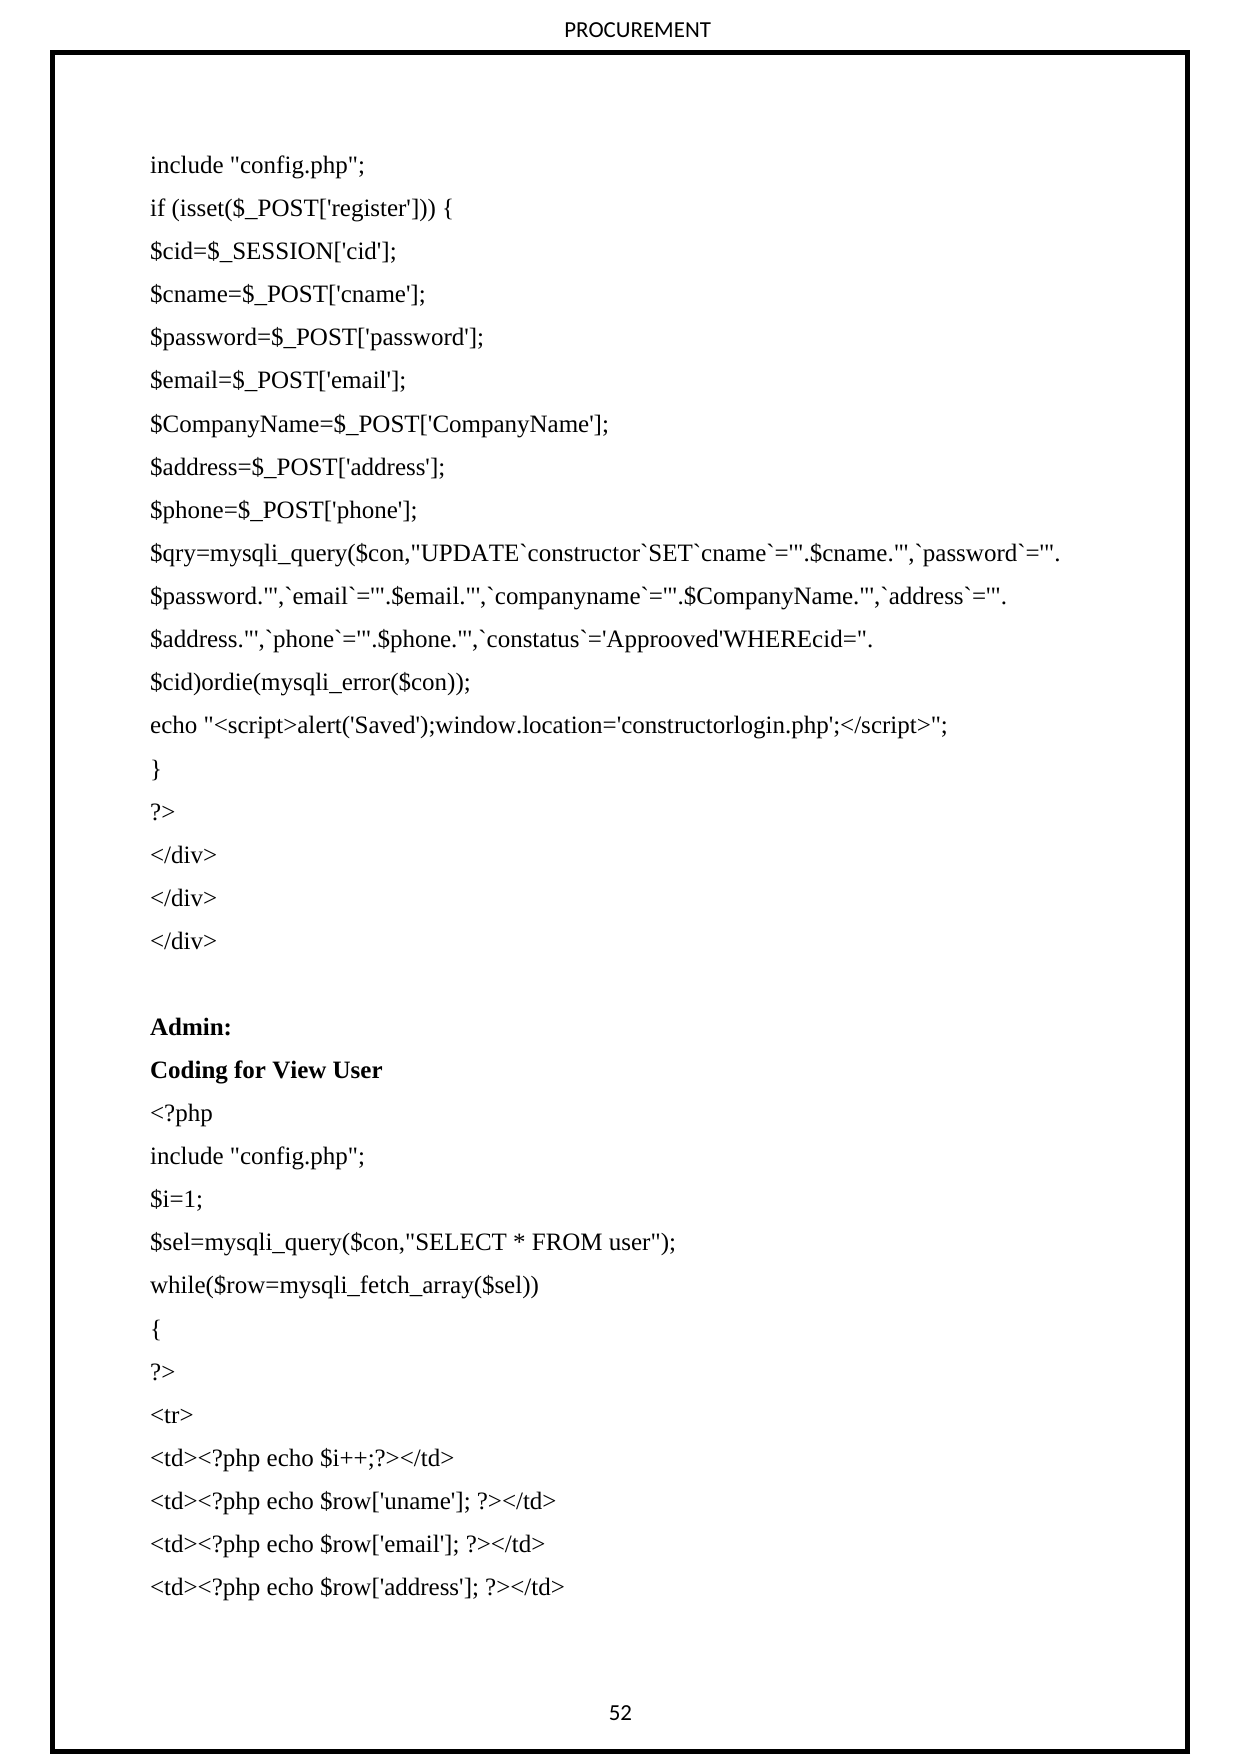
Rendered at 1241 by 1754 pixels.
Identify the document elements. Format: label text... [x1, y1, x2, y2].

text $cid=$_SESSION['cid']; [150, 236, 1090, 265]
text if (isset($_POST['register'])) { [150, 193, 1090, 222]
text include "config.php"; [150, 150, 1090, 179]
text echo "<script>alert('Saved');window.location='constructorlogin.php';</script>"; [150, 711, 1090, 739]
text $qry=mysqli_query($con,"UPDATE`constructor`SET`cname`='".$cname."',`password`='".$password."',`email`='".$email."',`companyname`='".$CompanyName."',`address`='".$address."',`phone`='".$phone."',`constatus`='Approoved'WHEREcid=".$cid)ordie(mysqli_error($con)); [150, 538, 1090, 696]
text $CompanyName=$_POST['CompanyName']; [150, 409, 1090, 437]
text while($row=mysqli_fetch_array($sel)) [150, 1271, 1090, 1299]
text $address=$_POST['address']; [150, 452, 1090, 481]
text ?> [150, 797, 1090, 826]
text <?php [150, 1098, 1090, 1127]
text Coding for View User [150, 1055, 1090, 1084]
text include "config.php"; [150, 1141, 1090, 1170]
text } [150, 754, 1090, 782]
text $phone=$_POST['phone']; [150, 495, 1090, 524]
text <td><?php echo $i++;?></td> [150, 1443, 1090, 1472]
text <tr> [150, 1400, 1090, 1429]
text { [150, 1314, 1090, 1342]
text $cname=$_POST['cname']; [150, 279, 1090, 308]
text $password=$_POST['password']; [150, 322, 1090, 351]
text $email=$_POST['email']; [150, 366, 1090, 394]
text $i=1; [150, 1184, 1090, 1213]
text $sel=mysqli_query($con,"SELECT * FROM user"); [150, 1227, 1090, 1256]
text ?> [150, 1357, 1090, 1386]
text Admin: [150, 1012, 1090, 1041]
text <td><?php echo $row['uname']; ?></td> [150, 1486, 1090, 1515]
text </div> [150, 883, 1090, 912]
text <td><?php echo $row['email']; ?></td> [150, 1529, 1090, 1558]
text </div> [150, 926, 1090, 955]
text <td><?php echo $row['address']; ?></td> [150, 1572, 1090, 1601]
text </div> [150, 840, 1090, 869]
